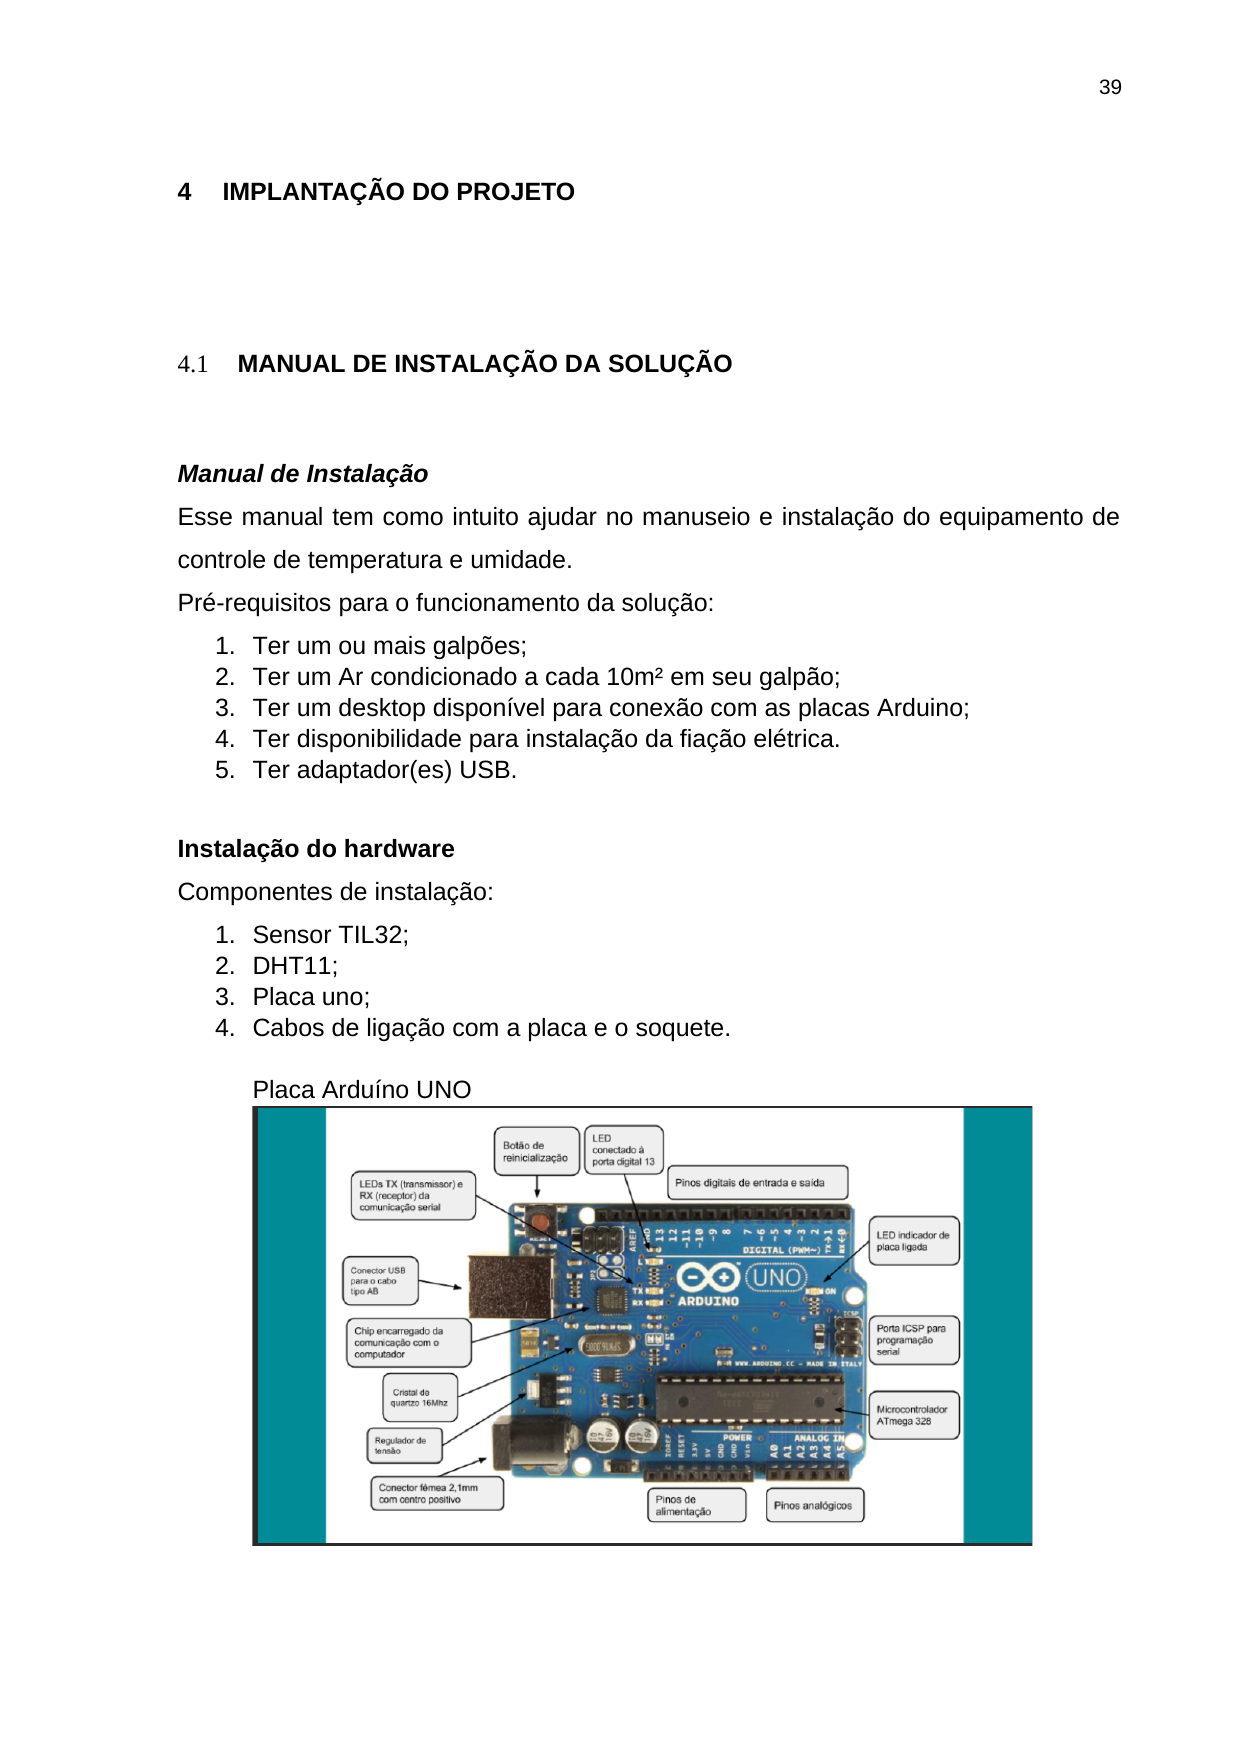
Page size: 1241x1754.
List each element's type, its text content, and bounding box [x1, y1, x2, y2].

list Ter disponibilidade para instalação da fiação elétrica. [215, 724, 1122, 753]
subtitle Manual de Instalação da solução [177, 349, 1122, 378]
list Ter adaptador(es) USB. [215, 755, 1122, 784]
picture [252, 1106, 1033, 1546]
list Ter um ou mais galpões; [215, 631, 1122, 660]
list Cabos de ligação com a placa e o soquete. [215, 1013, 1122, 1042]
text Manual de Instalação [177, 458, 1122, 487]
list Placa Arduíno UNO [252, 1075, 1122, 1104]
text Instalação do hardware [177, 834, 1122, 863]
subtitle implantação do projeto [177, 177, 1122, 206]
list DHT11; [215, 951, 1122, 980]
list Ter um Ar condicionado a cada 10m² em seu galpão; [215, 662, 1122, 691]
list Ter um desktop disponível para conexão com as placas Arduino; [215, 693, 1122, 722]
list Placa uno; [215, 982, 1122, 1011]
list Sensor TIL32; [215, 920, 1122, 949]
text Pré-requisitos para o funcionamento da solução: [177, 588, 1122, 617]
text Componentes de instalação: [177, 877, 1122, 906]
text Esse manual tem como intuito ajudar no manuseio e instalação do equipamento de controle de temperatura e umidade. [177, 502, 1122, 573]
